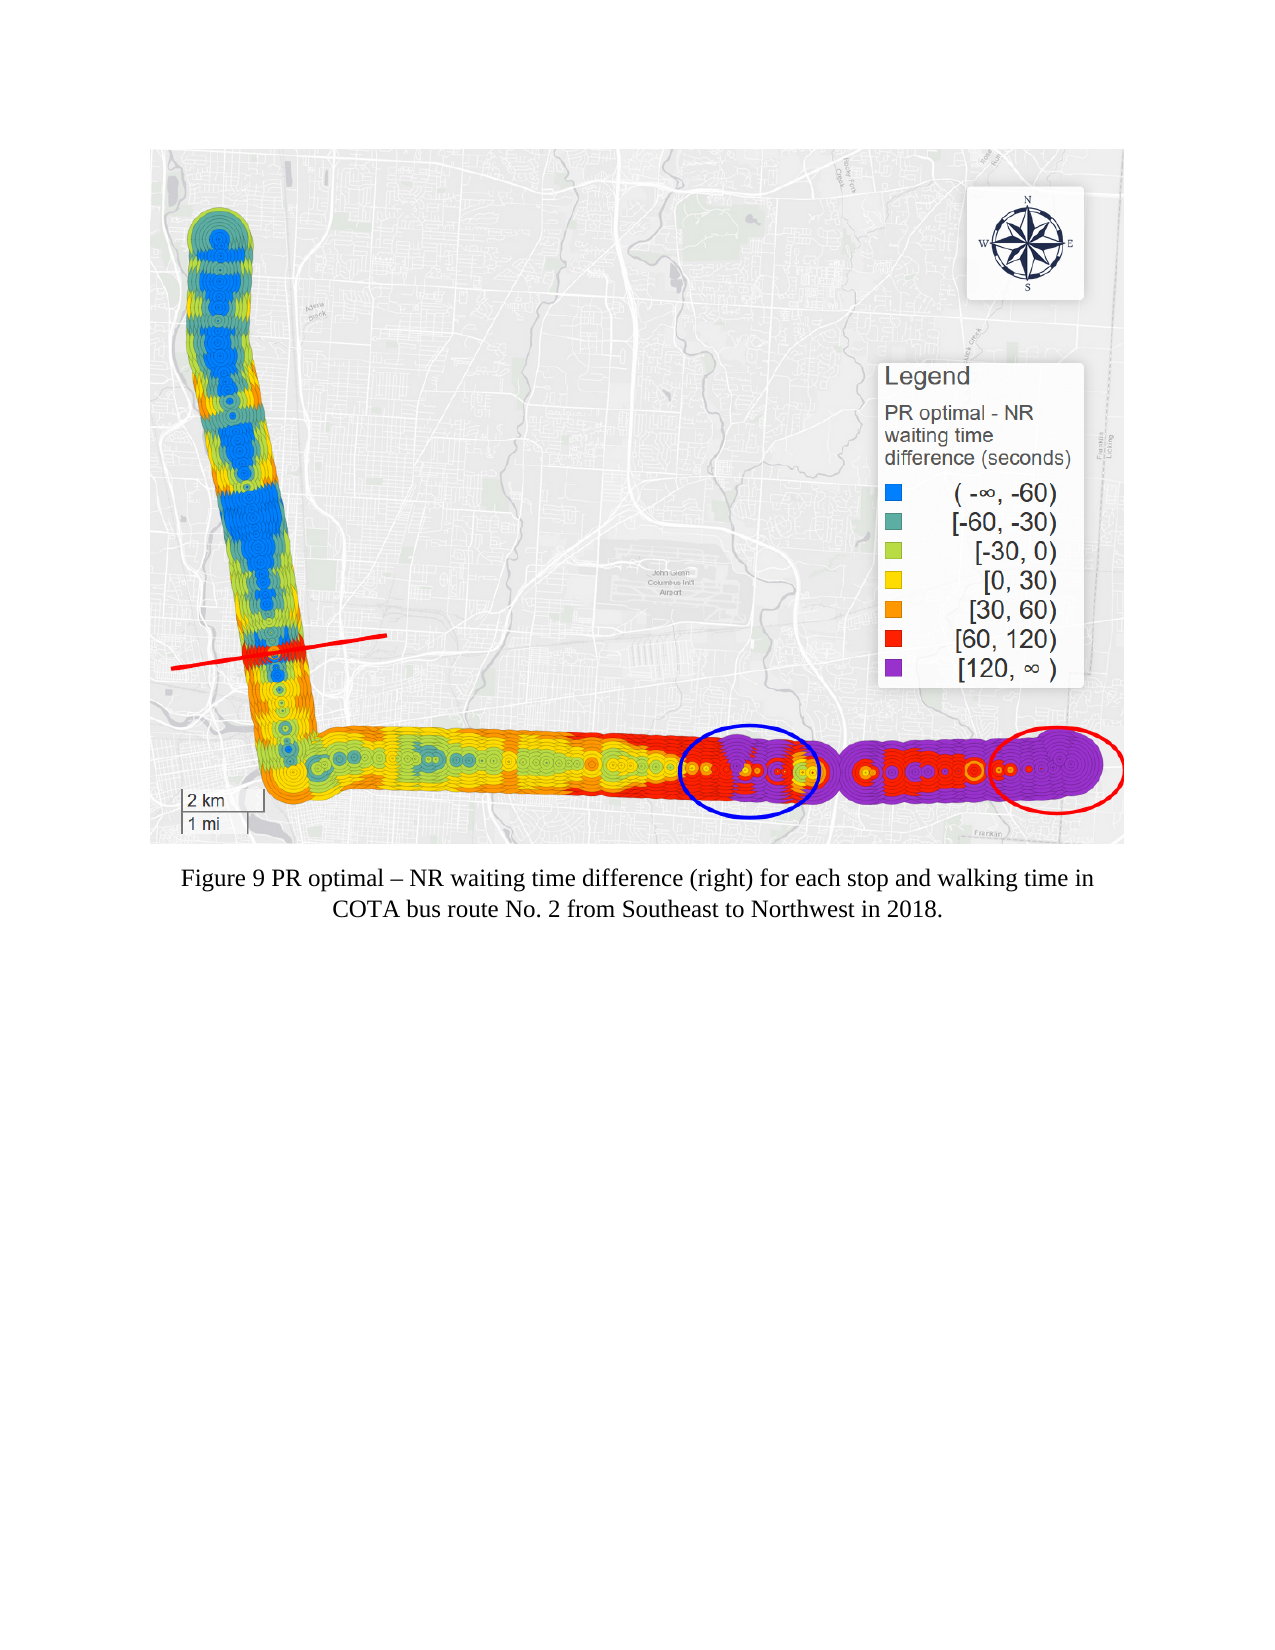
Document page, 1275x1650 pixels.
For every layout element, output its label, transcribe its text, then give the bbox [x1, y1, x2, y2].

text Figure PR optimal – NR waiting time difference (right) for each stop and walking time in COTA bus route No. 2 from Southeast to Northwest in 2018. [150, 863, 1125, 923]
picture [150, 149, 1124, 844]
